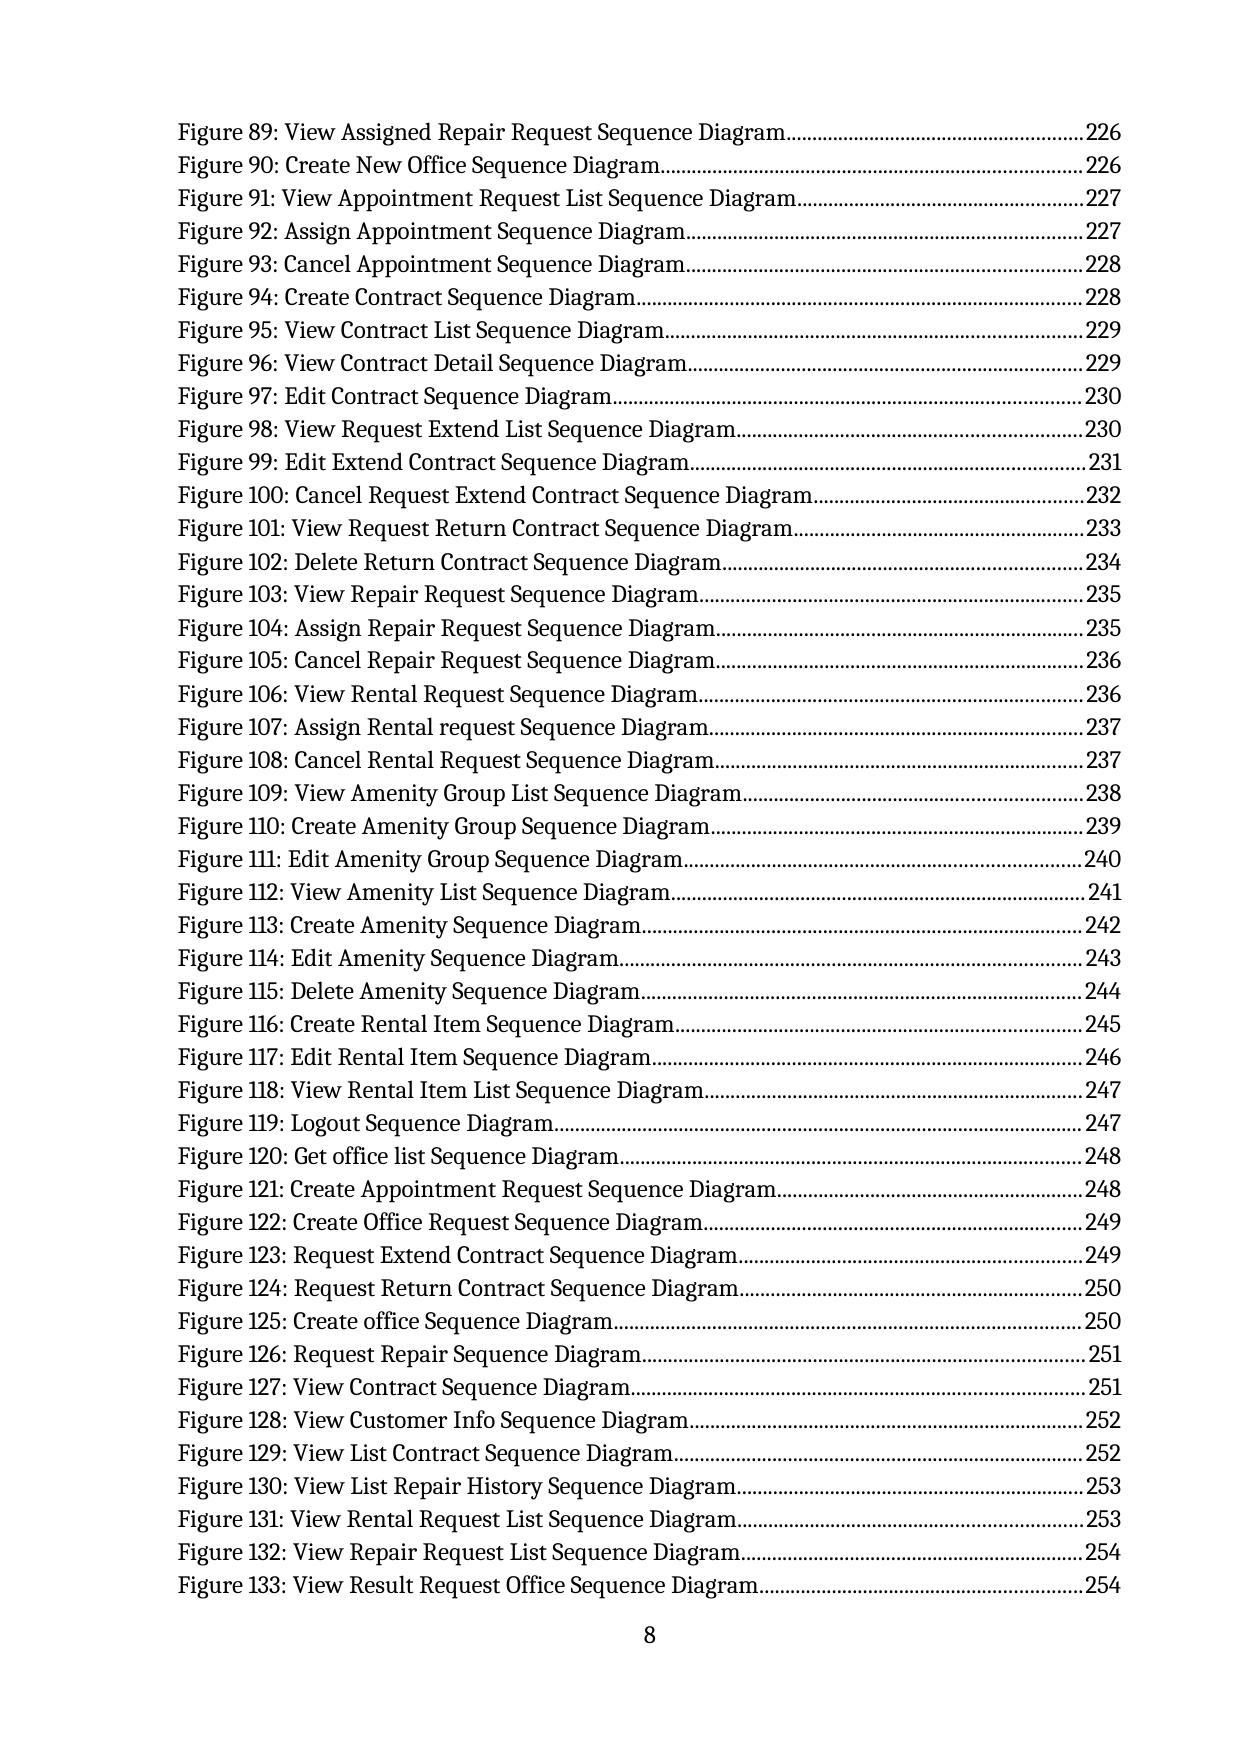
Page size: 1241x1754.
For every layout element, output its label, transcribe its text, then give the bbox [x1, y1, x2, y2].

text Figure 127: View Contract Sequence Diagram 251 [177, 1373, 1122, 1402]
text Figure 93: Cancel Appointment Sequence Diagram 228 [177, 250, 1122, 279]
text Figure 109: View Amenity Group List Sequence Diagram 238 [177, 778, 1122, 807]
text Figure 94: Create Contract Sequence Diagram 228 [177, 283, 1122, 312]
text Figure 91: View Appointment Request List Sequence Diagram 227 [177, 184, 1122, 213]
text Figure 119: Logout Sequence Diagram 247 [177, 1109, 1122, 1137]
text Figure 108: Cancel Rental Request Sequence Diagram 237 [177, 746, 1122, 774]
text Figure 104: Assign Repair Request Sequence Diagram 235 [177, 613, 1122, 642]
text Figure 125: Create office Sequence Diagram 250 [177, 1307, 1122, 1336]
text Figure 116: Create Rental Item Sequence Diagram 245 [177, 1010, 1122, 1038]
text Figure 118: View Rental Item List Sequence Diagram 247 [177, 1076, 1122, 1104]
text Figure 130: View List Repair History Sequence Diagram 253 [177, 1472, 1122, 1501]
text Figure 132: View Repair Request List Sequence Diagram 254 [177, 1538, 1122, 1567]
text Figure 89: View Assigned Repair Request Sequence Diagram 226 [177, 118, 1122, 147]
text Figure 124: Request Return Contract Sequence Diagram 250 [177, 1274, 1122, 1303]
text Figure 114: Edit Amenity Sequence Diagram 243 [177, 944, 1122, 972]
text Figure 123: Request Extend Contract Sequence Diagram 249 [177, 1241, 1122, 1269]
text Figure 131: View Rental Request List Sequence Diagram 253 [177, 1505, 1122, 1534]
text Figure 103: View Repair Request Sequence Diagram 235 [177, 580, 1122, 609]
text Figure 111: Edit Amenity Group Sequence Diagram 240 [177, 844, 1122, 873]
text Figure 115: Delete Amenity Sequence Diagram 244 [177, 977, 1122, 1005]
text Figure 112: View Amenity List Sequence Diagram 241 [177, 878, 1122, 906]
text Figure 95: View Contract List Sequence Diagram 229 [177, 316, 1122, 345]
text Figure 113: Create Amenity Sequence Diagram 242 [177, 911, 1122, 939]
text Figure 99: Edit Extend Contract Sequence Diagram 231 [177, 448, 1122, 477]
text Figure 105: Cancel Repair Request Sequence Diagram 236 [177, 646, 1122, 675]
text Figure 90: Create New Office Sequence Diagram 226 [177, 151, 1122, 180]
text Figure 107: Assign Rental request Sequence Diagram 237 [177, 712, 1122, 741]
text Figure 101: View Request Return Contract Sequence Diagram 233 [177, 514, 1122, 543]
text Figure 122: Create Office Request Sequence Diagram 249 [177, 1208, 1122, 1237]
text Figure 92: Assign Appointment Sequence Diagram 227 [177, 217, 1122, 246]
text Figure 106: View Rental Request Sequence Diagram 236 [177, 679, 1122, 708]
text Figure 121: Create Appointment Request Sequence Diagram 248 [177, 1175, 1122, 1203]
text Figure 117: Edit Rental Item Sequence Diagram 246 [177, 1043, 1122, 1071]
text Figure 120: Get office list Sequence Diagram 248 [177, 1142, 1122, 1171]
text Figure 100: Cancel Request Extend Contract Sequence Diagram 232 [177, 481, 1122, 510]
text Figure 129: View List Contract Sequence Diagram 252 [177, 1439, 1122, 1468]
text Figure 96: View Contract Detail Sequence Diagram 229 [177, 349, 1122, 378]
text Figure 102: Delete Return Contract Sequence Diagram 234 [177, 547, 1122, 576]
text Figure 133: View Result Request Office Sequence Diagram 254 [177, 1571, 1122, 1600]
text Figure 97: Edit Contract Sequence Diagram 230 [177, 382, 1122, 411]
text Figure 126: Request Repair Sequence Diagram 251 [177, 1340, 1122, 1369]
text Figure 98: View Request Extend List Sequence Diagram 230 [177, 415, 1122, 444]
text Figure 110: Create Amenity Group Sequence Diagram 239 [177, 812, 1122, 840]
text Figure 128: View Customer Info Sequence Diagram 252 [177, 1406, 1122, 1435]
